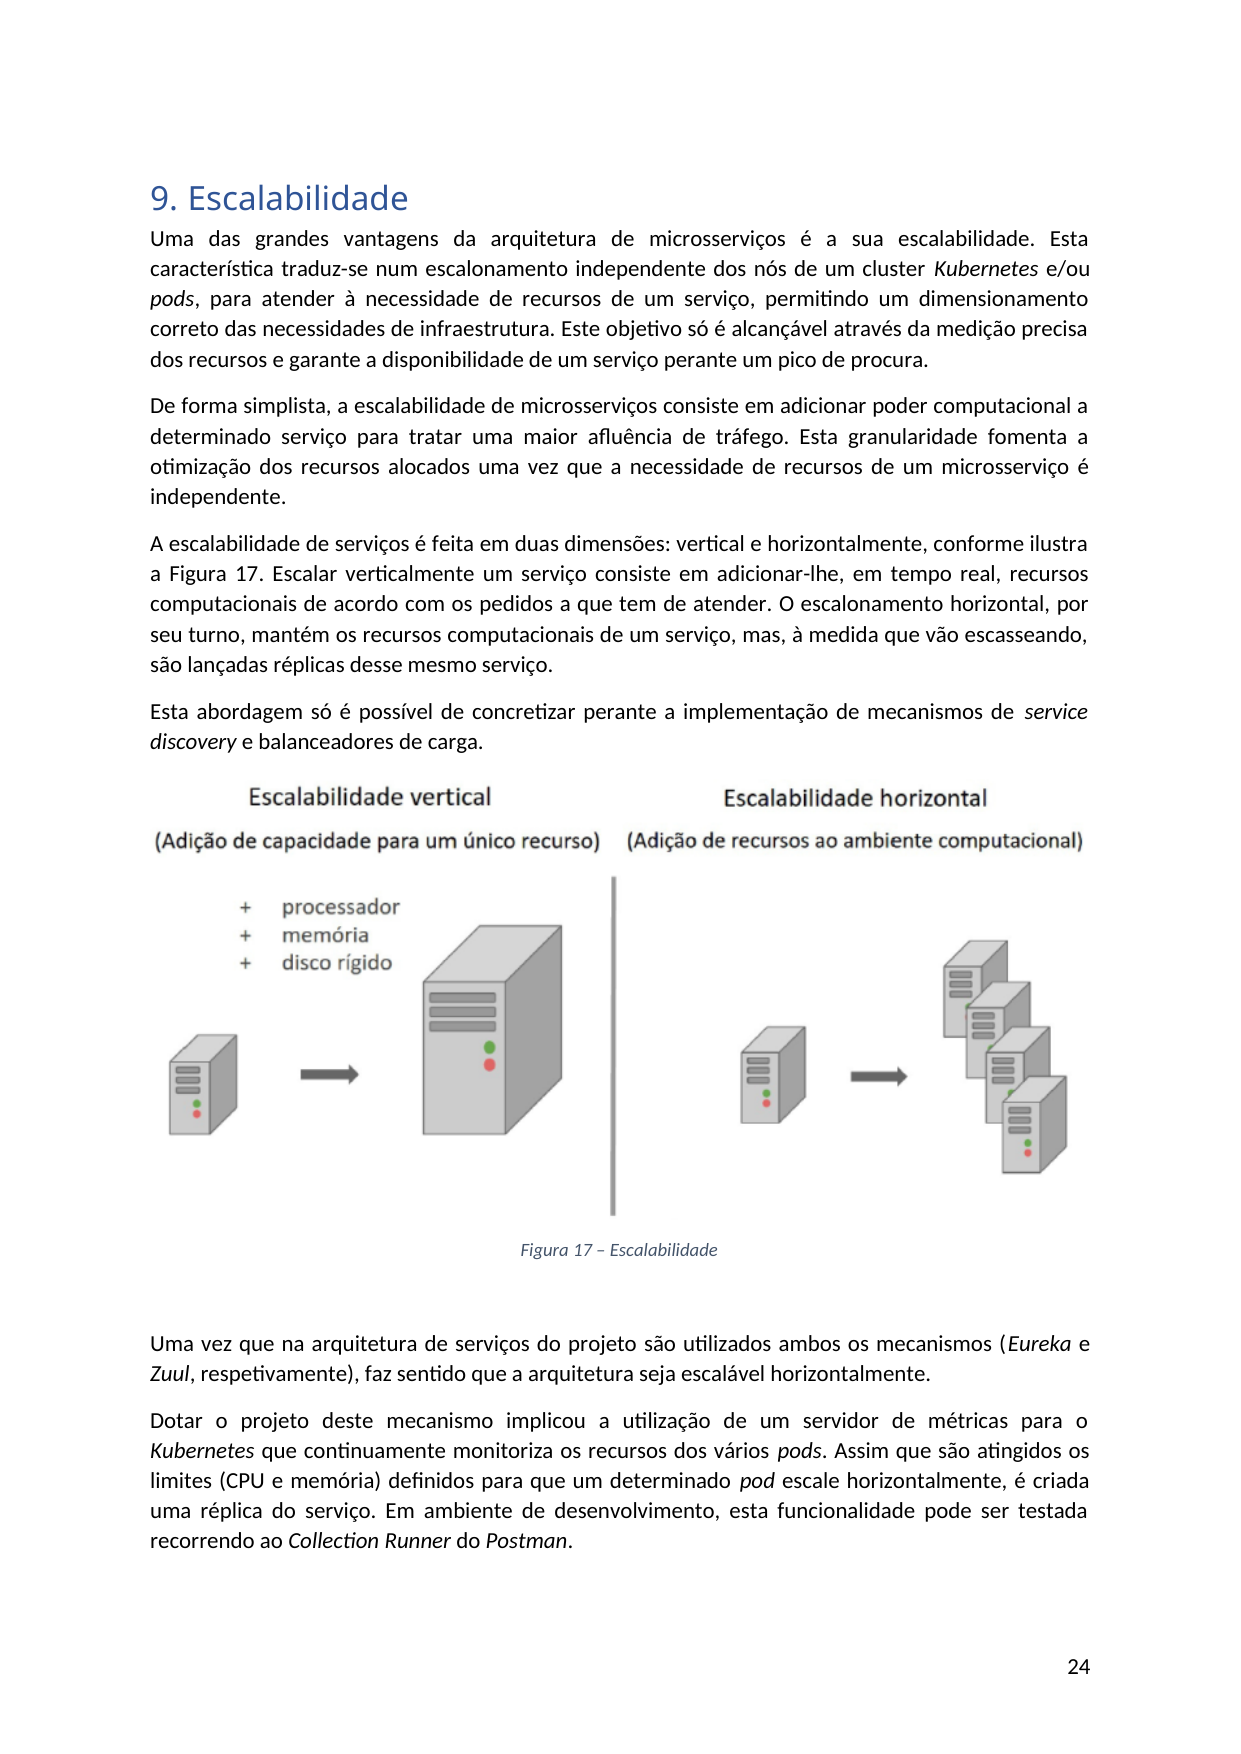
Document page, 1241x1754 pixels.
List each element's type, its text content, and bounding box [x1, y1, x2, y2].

text Uma vez que na arquitetura de serviços do projeto são utilizados ambos os mecanismos (Eureka e Zuul, respetivamente), faz sentido que a arquitetura seja escalável horizontalmente. [150, 1329, 1090, 1387]
text Uma das grandes vantagens da arquitetura de microsserviços é a sua escalabilidade. Esta característica traduz-se num escalonamento independente dos nós de um cluster Kubernetes e/ou pods, para atender à necessidade de recursos de um serviço, permitindo um dimensionamento correto das necessidades de infraestrutura. Este objetivo só é alcançável através da medição precisa dos recursos e garante a disponibilidade de um serviço perante um pico de procura. [150, 224, 1090, 373]
text A escalabilidade de serviços é feita em duas dimensões: vertical e horizontalmente, conforme ilustra a Figura 17. Escalar verticalmente um serviço consiste em adicionar-lhe, em tempo real, recursos computacionais de acordo com os pedidos a que tem de atender. O escalonamento horizontal, por seu turno, mantém os recursos computacionais de um serviço, mas, à medida que vão escasseando, são lançadas réplicas desse mesmo serviço. [150, 529, 1090, 678]
text Figura 17 – Escalabilidade [150, 1238, 1090, 1261]
text Esta abordagem só é possível de concretizar perante a implementação de mecanismos de service discovery e balanceadores de carga. [150, 697, 1090, 755]
picture [150, 773, 1089, 1220]
text Dotar o projeto deste mecanismo implicou a utilização de um servidor de métricas para o Kubernetes que continuamente monitoriza os recursos dos vários pods. Assim que são atingidos os limites (CPU e memória) definidos para que um determinado pod escale horizontalmente, é criada uma réplica do serviço. Em ambiente de desenvolvimento, esta funcionalidade pode ser testada recorrendo ao Collection Runner do Postman. [150, 1406, 1090, 1555]
subtitle Escalabilidade [150, 175, 1090, 220]
text De forma simplista, a escalabilidade de microsserviços consiste em adicionar poder computacional a determinado serviço para tratar uma maior afluência de tráfego. Esta granularidade fomenta a otimização dos recursos alocados uma vez que a necessidade de recursos de um microsserviço é independente. [150, 392, 1090, 510]
